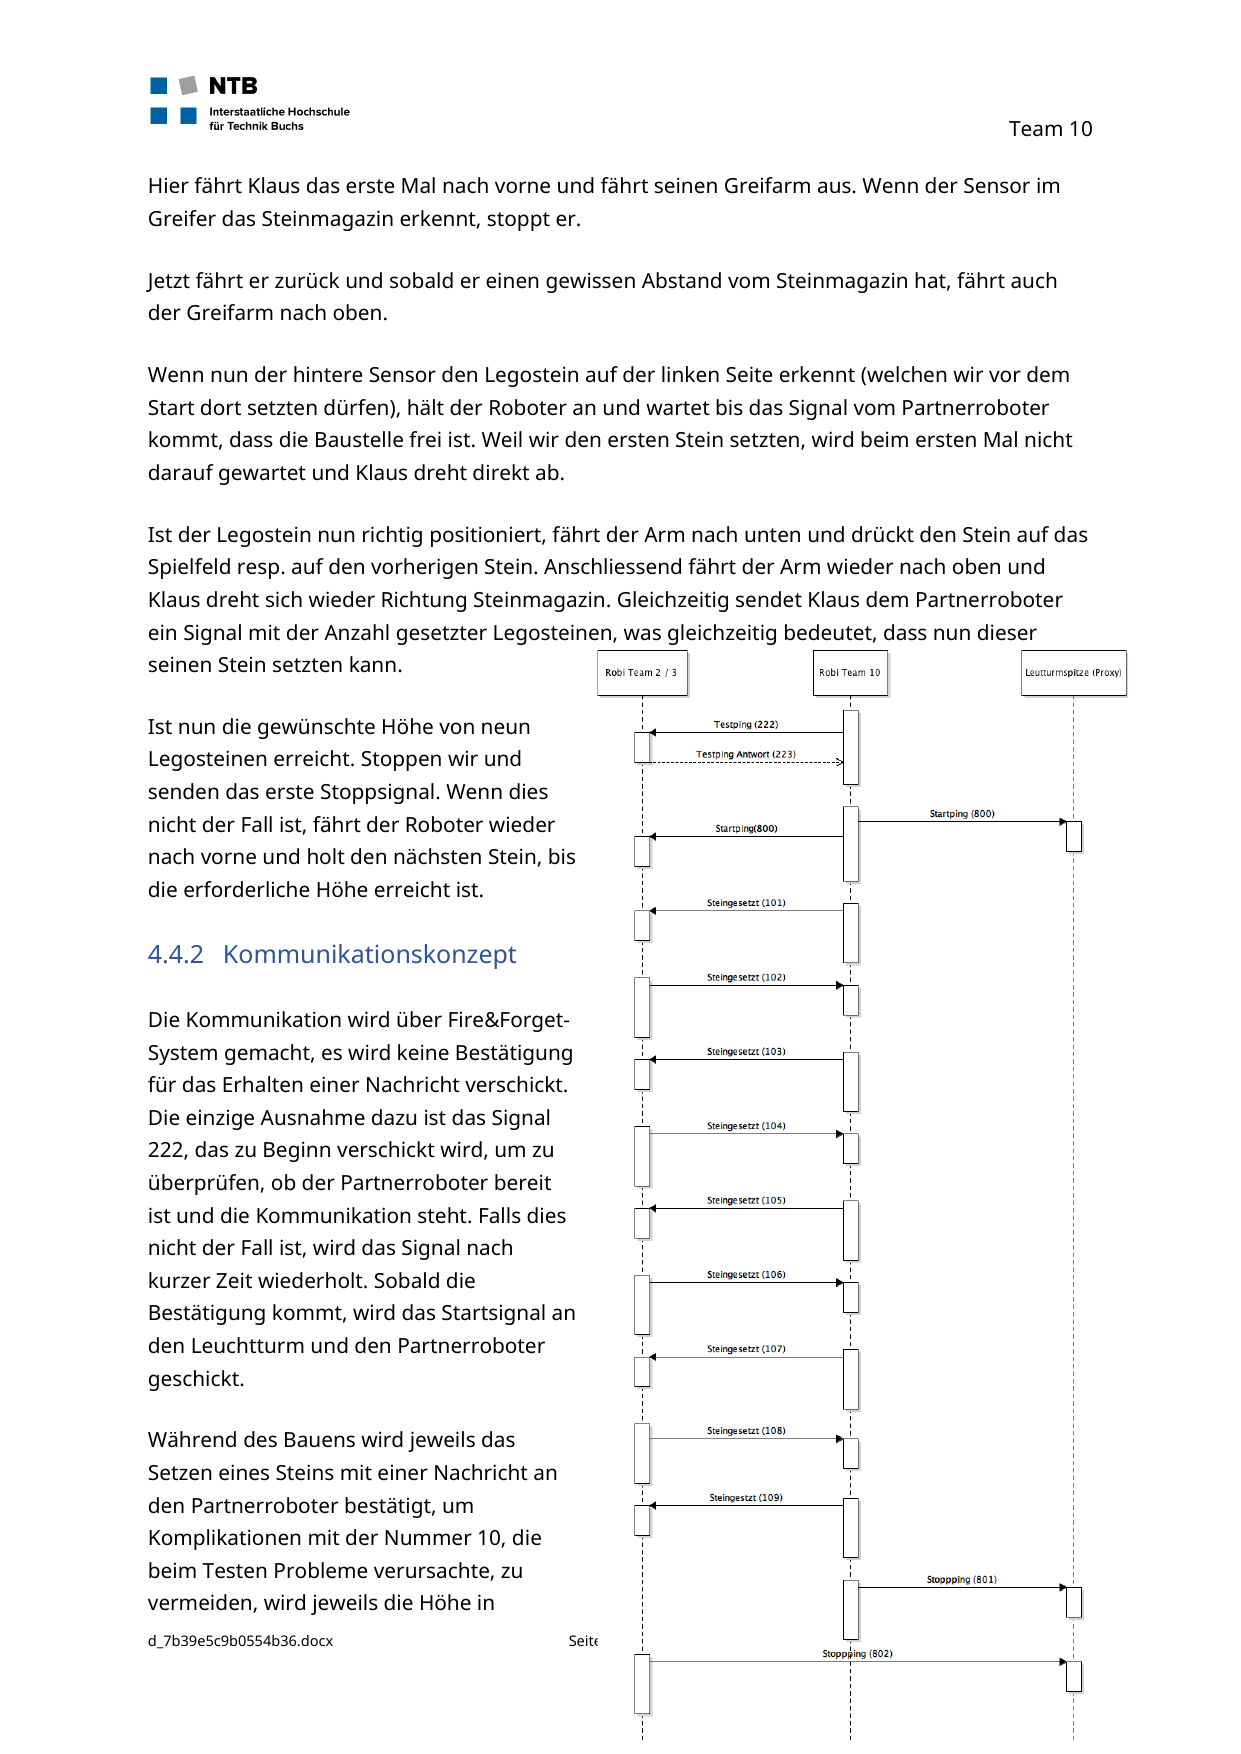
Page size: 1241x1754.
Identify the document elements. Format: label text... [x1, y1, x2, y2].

text Hier fährt Klaus das erste Mal nach vorne und fährt seinen Greifarm aus. Wenn der Sensor im Greifer das Steinmagazin erkennt, stoppt er. [148, 171, 1093, 232]
text Die Kommunikation wird über Fire&Forget-System gemacht, es wird keine Bestätigung für das Erhalten einer Nachricht verschickt. Die einzige Ausnahme dazu ist das Signal 222, das zu Beginn verschickt wird, um zu überprüfen, ob der Partnerroboter bereit ist und die Kommunikation steht. Falls dies nicht der Fall ist, wird das Signal nach kurzer Zeit wiederholt. Sobald die Bestätigung kommt, wird das Startsignal an den Leuchtturm und den Partnerroboter geschickt. [148, 1005, 597, 1392]
text Wenn nun der hintere Sensor den Legostein auf der linken Seite erkennt (welchen wir vor dem Start dort setzten dürfen), hält der Roboter an und wartet bis das Signal vom Partnerroboter kommt, dass die Baustelle frei ist. Weil wir den ersten Stein setzten, wird beim ersten Mal nicht darauf gewartet und Klaus dreht direkt ab. [148, 360, 1093, 486]
picture [597, 650, 1129, 1754]
subtitle Kommunikationskonzept [148, 937, 597, 971]
text Jetzt fährt er zurück und sobald er einen gewissen Abstand vom Steinmagazin hat, fährt auch der Greifarm nach oben. [148, 266, 1093, 327]
picture [147, 73, 355, 137]
text Ist der Legostein nun richtig positioniert, fährt der Arm nach unten und drückt den Stein auf das Spielfeld resp. auf den vorherigen Stein. Anschliessend fährt der Arm wieder nach oben und Klaus dreht sich wieder Richtung Steinmagazin. Gleichzeitig sendet Klaus dem Partnerroboter ein Signal mit der Anzahl gesetzter Legosteinen, was gleichzeitig bedeutet, dass nun dieser seinen Stein setzten kann. [148, 520, 1093, 679]
text Ist nun die gewünschte Höhe von neun Legosteinen erreicht. Stoppen wir und senden das erste Stoppsignal. Wenn dies nicht der Fall ist, fährt der Roboter wieder nach vorne und holt den nächsten Stein, bis die erforderliche Höhe erreicht ist. [148, 712, 597, 903]
